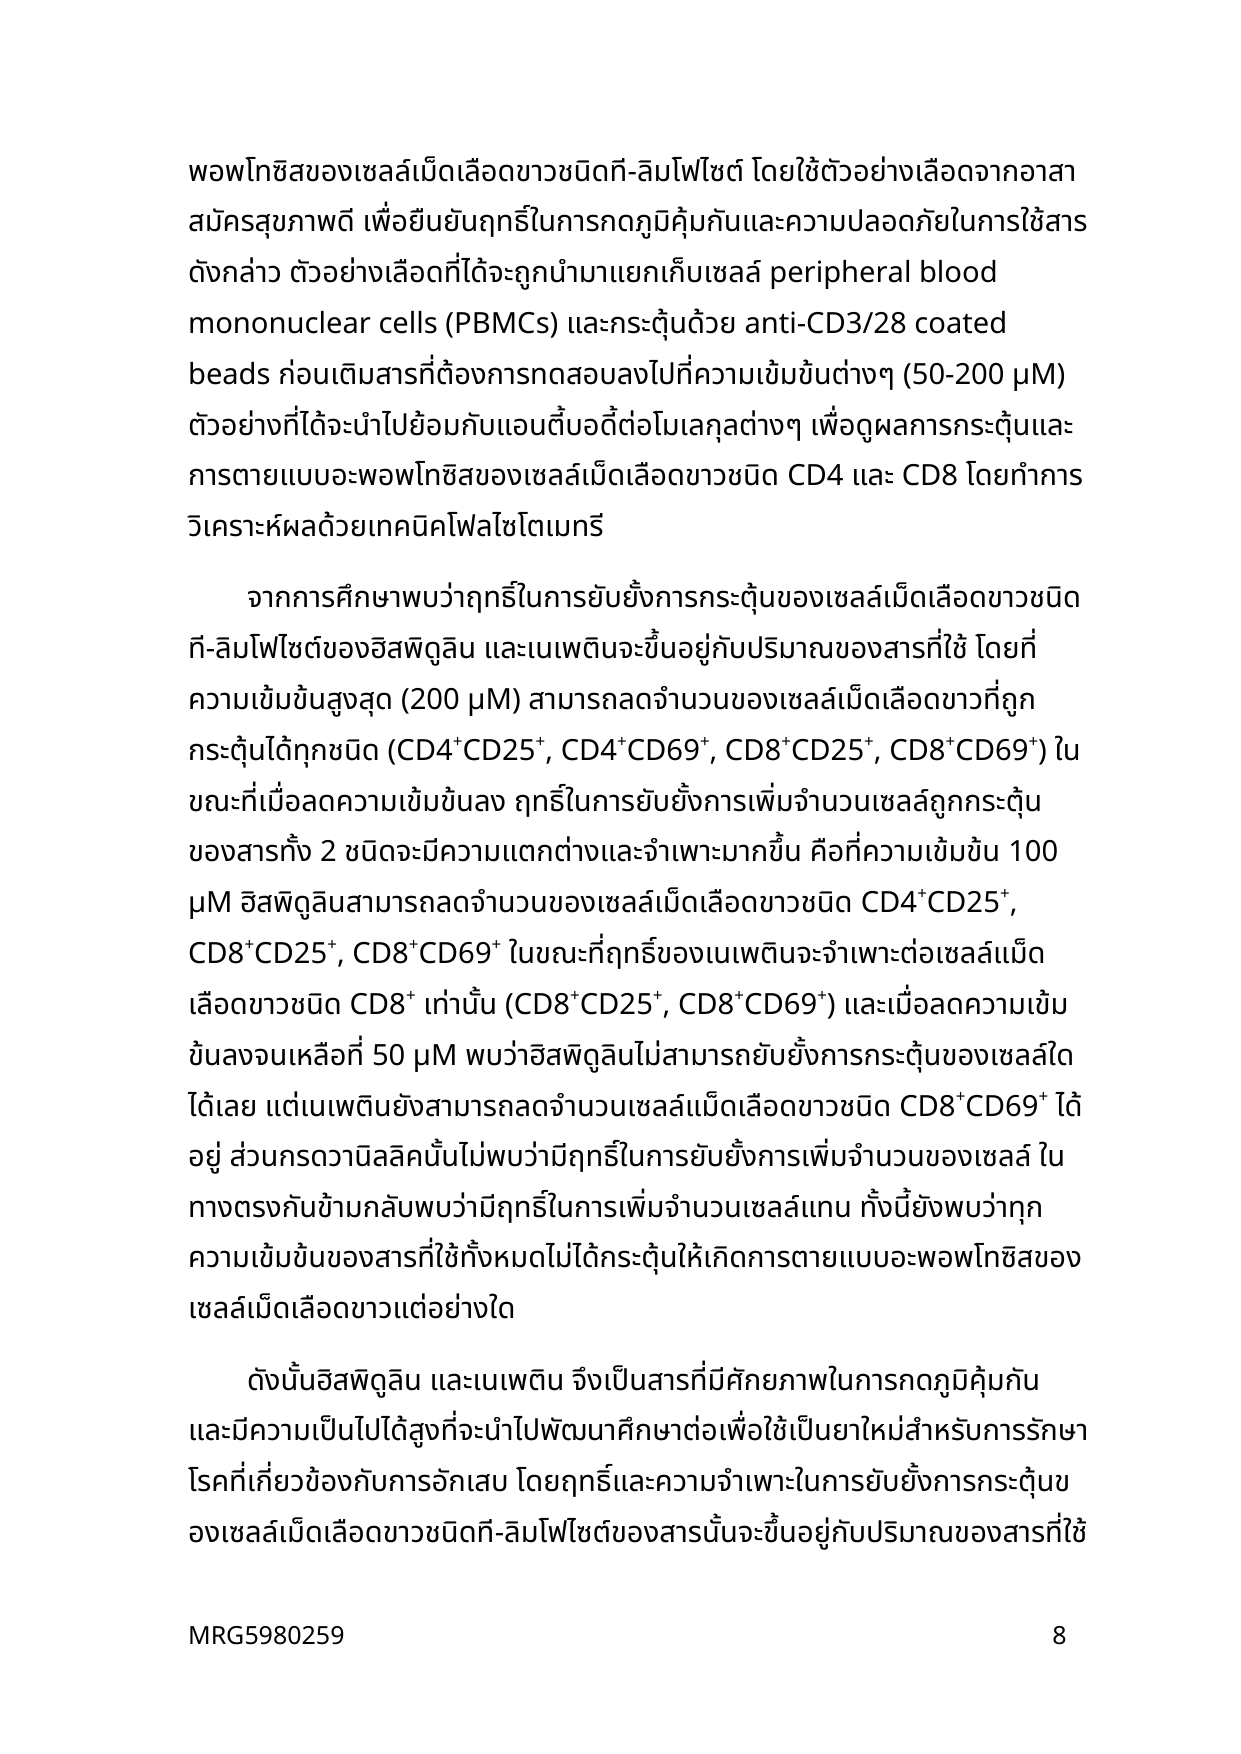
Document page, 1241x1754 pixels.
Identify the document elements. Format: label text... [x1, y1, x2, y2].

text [188, 150, 1090, 549]
text จากการศึกษาพบว่าฤทธิ์ในการยับยั้งการกระตุ้นของเซลล์เม็ดเลือดขาวชนิดที-ลิมโฟไซต์ของฮิสพิดูลิน และเนเพตินจะขึ้นอยู่กับปริมาณของสารที่ใช้ โดยที่ความเข้มข้นสูงสุด (200 µM) สามารถลดจำนวนของเซลล์เม็ดเลือดขาวที่ถูกกระตุ้นได้ทุกชนิด (CD4+CD25+, CD4+CD69+, CD8+CD25+, CD8+CD69+) ในขณะที่เมื่อลดความเข้มข้นลง ฤทธิ์ในการยับยั้งการเพิ่มจำนวนเซลล์ถูกกระตุ้นของสารทั้ง 2 ชนิดจะมีความแตกต่างและจำเพาะมากขึ้น คือที่ความเข้มข้น 100 µM ฮิสพิดูลินสามารถลดจำนวนของเซลล์เม็ดเลือดขาวชนิด CD4+CD25+, CD8+CD25+, CD8+CD69+ ในขณะที่ฤทธิ์ของเนเพตินจะจำเพาะต่อเซลล์แม็ดเลือดขาวชนิด CD8+ เท่านั้น (CD8+CD25+, CD8+CD69+) และเมื่อลดความเข้มข้นลงจนเหลือที่ 50 µM พบว่าฮิสพิดูลินไม่สามารถยับยั้งการกระตุ้นของเซลล์ใดได้เลย แต่เนเพตินยังสามารถลดจำนวนเซลล์แม็ดเลือดขาวชนิด CD8+CD69+ ได้อยู่ ส่วนกรดวานิลลิคนั้นไม่พบว่ามีฤทธิ์ในการยับยั้งการเพิ่มจำนวนของเซลล์ ในทางตรงกันข้ามกลับพบว่ามีฤทธิ์ในการเพิ่มจำนวนเซลล์แทน ทั้งนี้ยังพบว่าทุกความเข้มข้นของสารที่ใช้ทั้งหมดไม่ได้กระตุ้นให้เกิดการตายแบบอะพอพโทซิสของเซลล์เม็ดเลือดขาวแต่อย่างใด [188, 577, 1090, 1332]
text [188, 1359, 1090, 1555]
